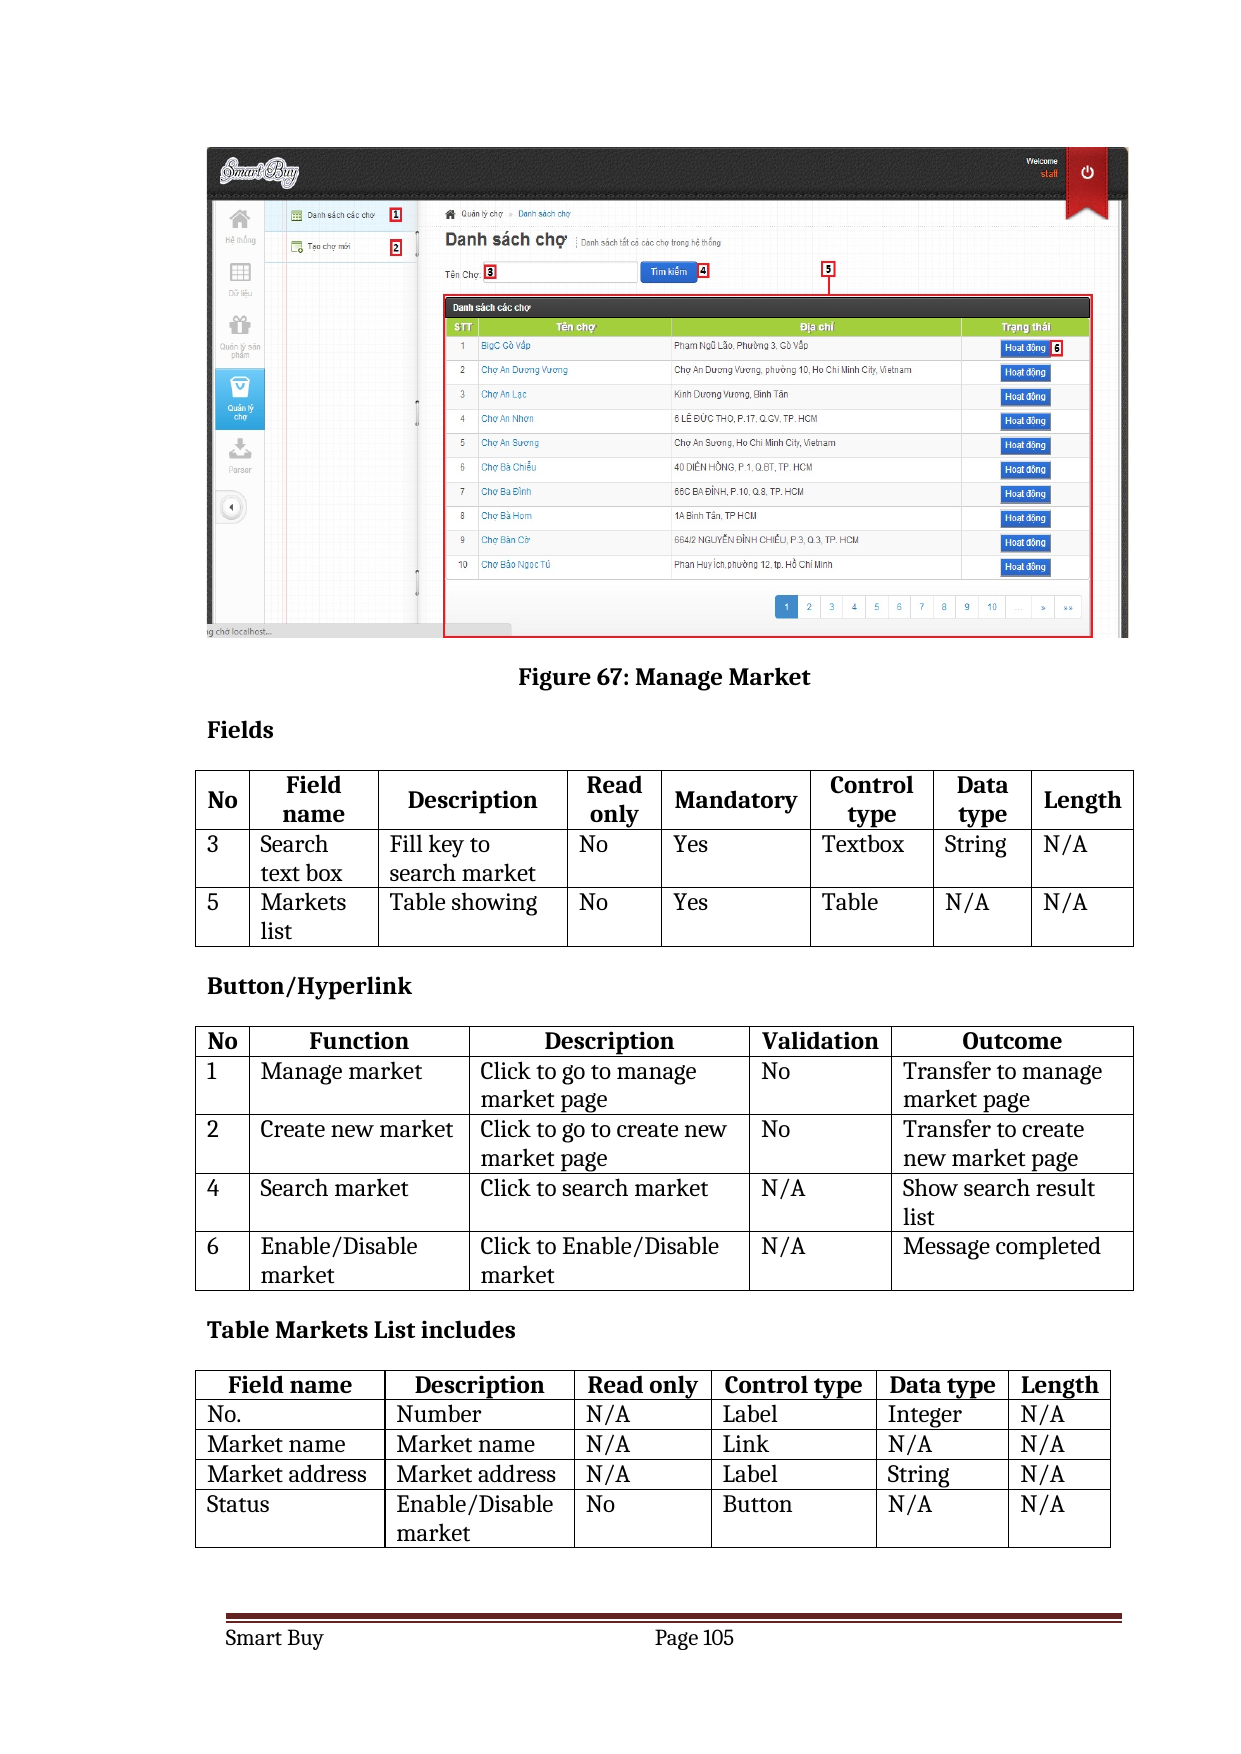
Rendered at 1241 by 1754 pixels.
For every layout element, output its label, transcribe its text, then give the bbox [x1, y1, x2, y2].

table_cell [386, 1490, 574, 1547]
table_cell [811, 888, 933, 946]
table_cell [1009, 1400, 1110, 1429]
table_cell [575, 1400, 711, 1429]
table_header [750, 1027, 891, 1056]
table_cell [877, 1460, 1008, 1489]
text Button/Hyperlink [207, 972, 1122, 1001]
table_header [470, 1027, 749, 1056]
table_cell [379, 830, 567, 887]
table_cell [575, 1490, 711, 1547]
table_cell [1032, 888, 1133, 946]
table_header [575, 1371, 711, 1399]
picture [206, 147, 1129, 638]
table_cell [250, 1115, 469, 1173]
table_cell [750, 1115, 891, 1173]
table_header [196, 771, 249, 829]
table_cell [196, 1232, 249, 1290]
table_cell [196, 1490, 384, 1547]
text Table Markets List includes [207, 1316, 1122, 1344]
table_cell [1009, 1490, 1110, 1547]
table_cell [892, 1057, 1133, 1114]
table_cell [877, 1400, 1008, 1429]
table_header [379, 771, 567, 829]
text Fields [207, 716, 1122, 745]
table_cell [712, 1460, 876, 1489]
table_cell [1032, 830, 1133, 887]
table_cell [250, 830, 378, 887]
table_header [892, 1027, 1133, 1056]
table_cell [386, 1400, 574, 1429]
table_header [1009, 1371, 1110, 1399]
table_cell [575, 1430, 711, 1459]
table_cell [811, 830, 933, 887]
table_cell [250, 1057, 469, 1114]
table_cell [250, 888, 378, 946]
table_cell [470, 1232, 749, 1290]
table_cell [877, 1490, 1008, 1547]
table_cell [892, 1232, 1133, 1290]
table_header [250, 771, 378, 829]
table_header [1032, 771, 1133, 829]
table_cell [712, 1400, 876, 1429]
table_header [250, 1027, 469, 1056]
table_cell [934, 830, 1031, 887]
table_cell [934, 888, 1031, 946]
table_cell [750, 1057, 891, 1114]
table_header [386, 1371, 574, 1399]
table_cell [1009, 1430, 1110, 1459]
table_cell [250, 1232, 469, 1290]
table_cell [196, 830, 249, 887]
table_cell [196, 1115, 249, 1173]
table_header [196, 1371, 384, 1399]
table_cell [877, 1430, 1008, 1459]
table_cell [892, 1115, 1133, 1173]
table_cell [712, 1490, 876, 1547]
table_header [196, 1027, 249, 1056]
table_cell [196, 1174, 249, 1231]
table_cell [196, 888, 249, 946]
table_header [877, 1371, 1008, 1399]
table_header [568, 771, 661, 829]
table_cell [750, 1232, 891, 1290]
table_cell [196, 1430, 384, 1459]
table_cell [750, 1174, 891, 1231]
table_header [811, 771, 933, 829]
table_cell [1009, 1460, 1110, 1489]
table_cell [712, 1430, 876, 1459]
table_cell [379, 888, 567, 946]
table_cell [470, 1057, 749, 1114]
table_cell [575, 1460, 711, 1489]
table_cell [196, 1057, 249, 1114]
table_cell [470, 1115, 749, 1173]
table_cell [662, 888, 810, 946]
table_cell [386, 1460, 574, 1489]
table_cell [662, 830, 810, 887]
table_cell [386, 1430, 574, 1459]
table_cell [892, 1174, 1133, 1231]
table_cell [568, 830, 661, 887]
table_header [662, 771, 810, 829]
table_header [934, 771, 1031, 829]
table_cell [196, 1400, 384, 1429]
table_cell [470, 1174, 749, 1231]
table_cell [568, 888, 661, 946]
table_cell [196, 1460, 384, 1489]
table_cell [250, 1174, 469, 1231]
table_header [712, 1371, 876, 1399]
